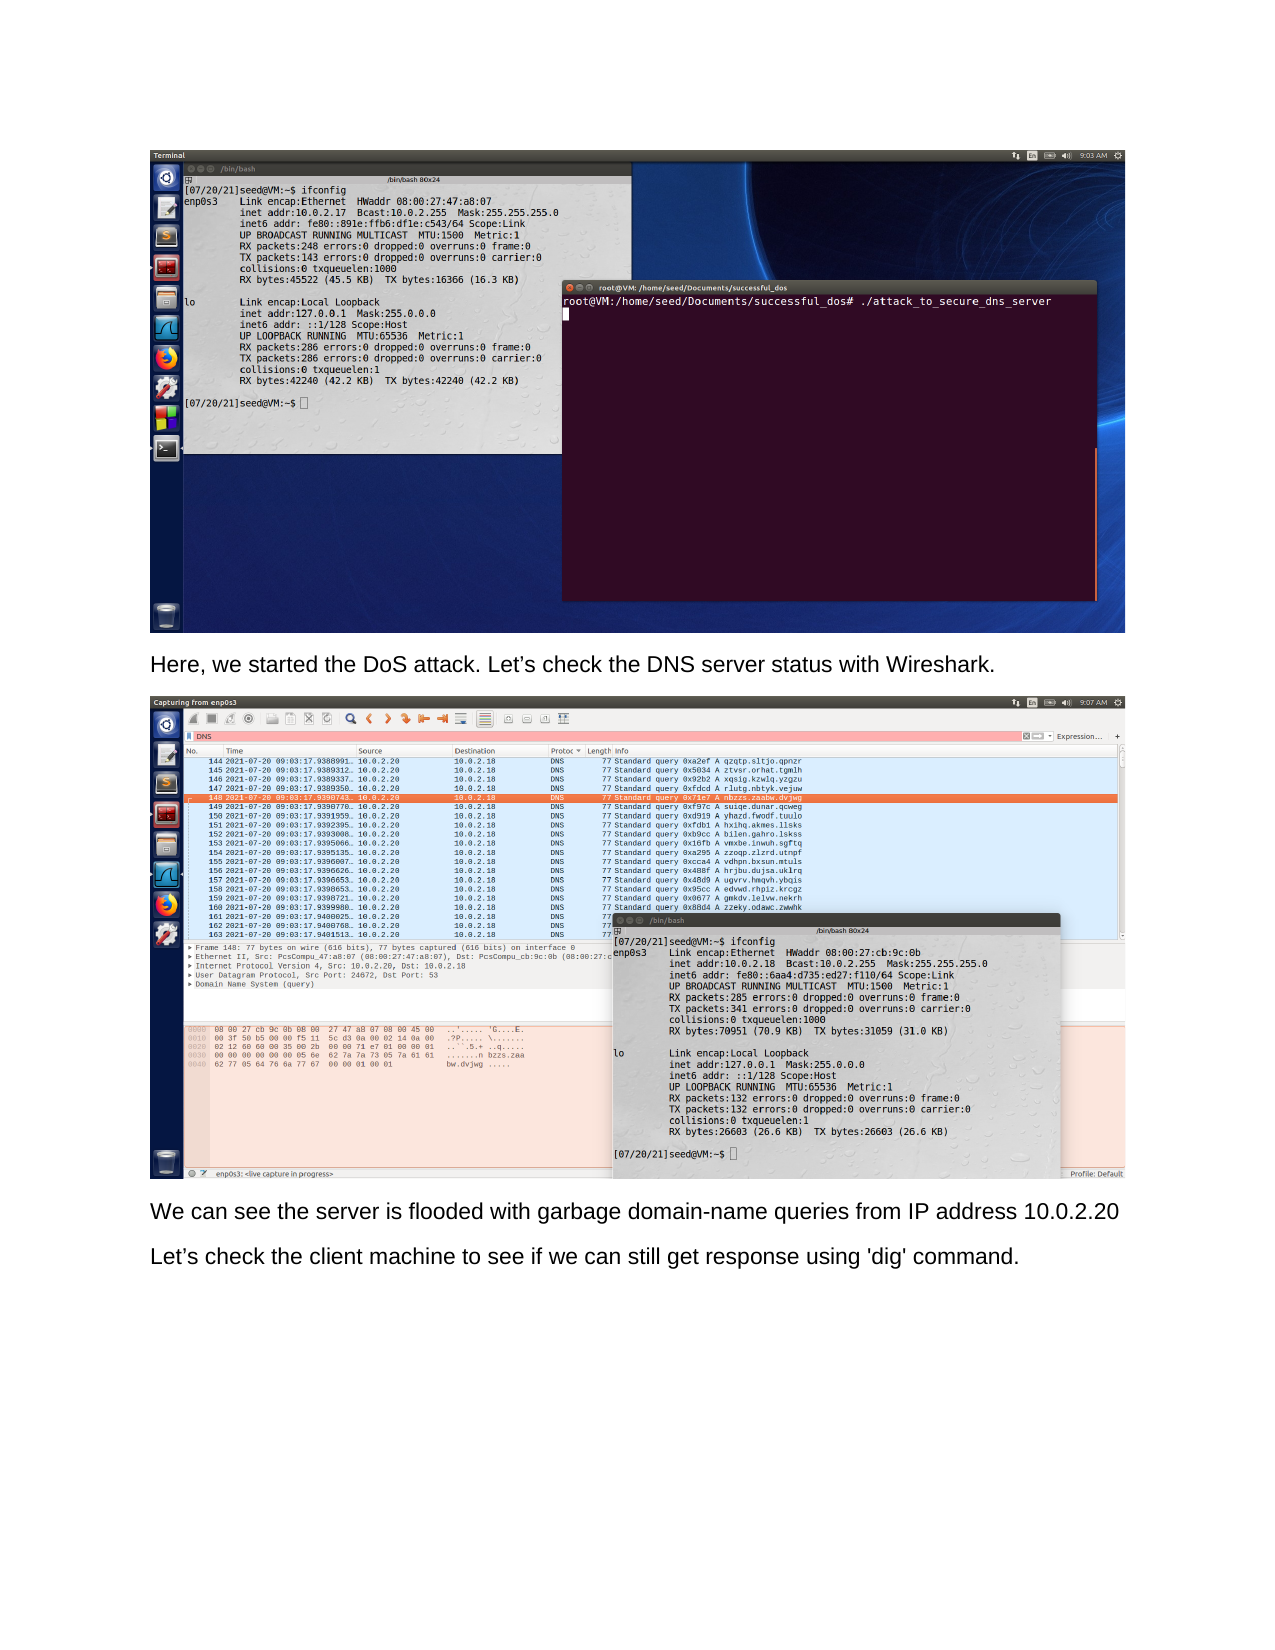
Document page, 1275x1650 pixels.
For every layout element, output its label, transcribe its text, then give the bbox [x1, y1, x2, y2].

text Here, we started the DoS attack. Let’s check the DNS server status with Wireshark. [150, 651, 1125, 678]
picture [150, 150, 1125, 633]
picture [150, 696, 1125, 1179]
text We can see the server is flooded with garbage domain-name queries from IP address 10.0.2.20 [150, 1198, 1125, 1224]
text Let’s check the client machine to see if we can still get response using 'dig' command. [150, 1243, 1125, 1269]
